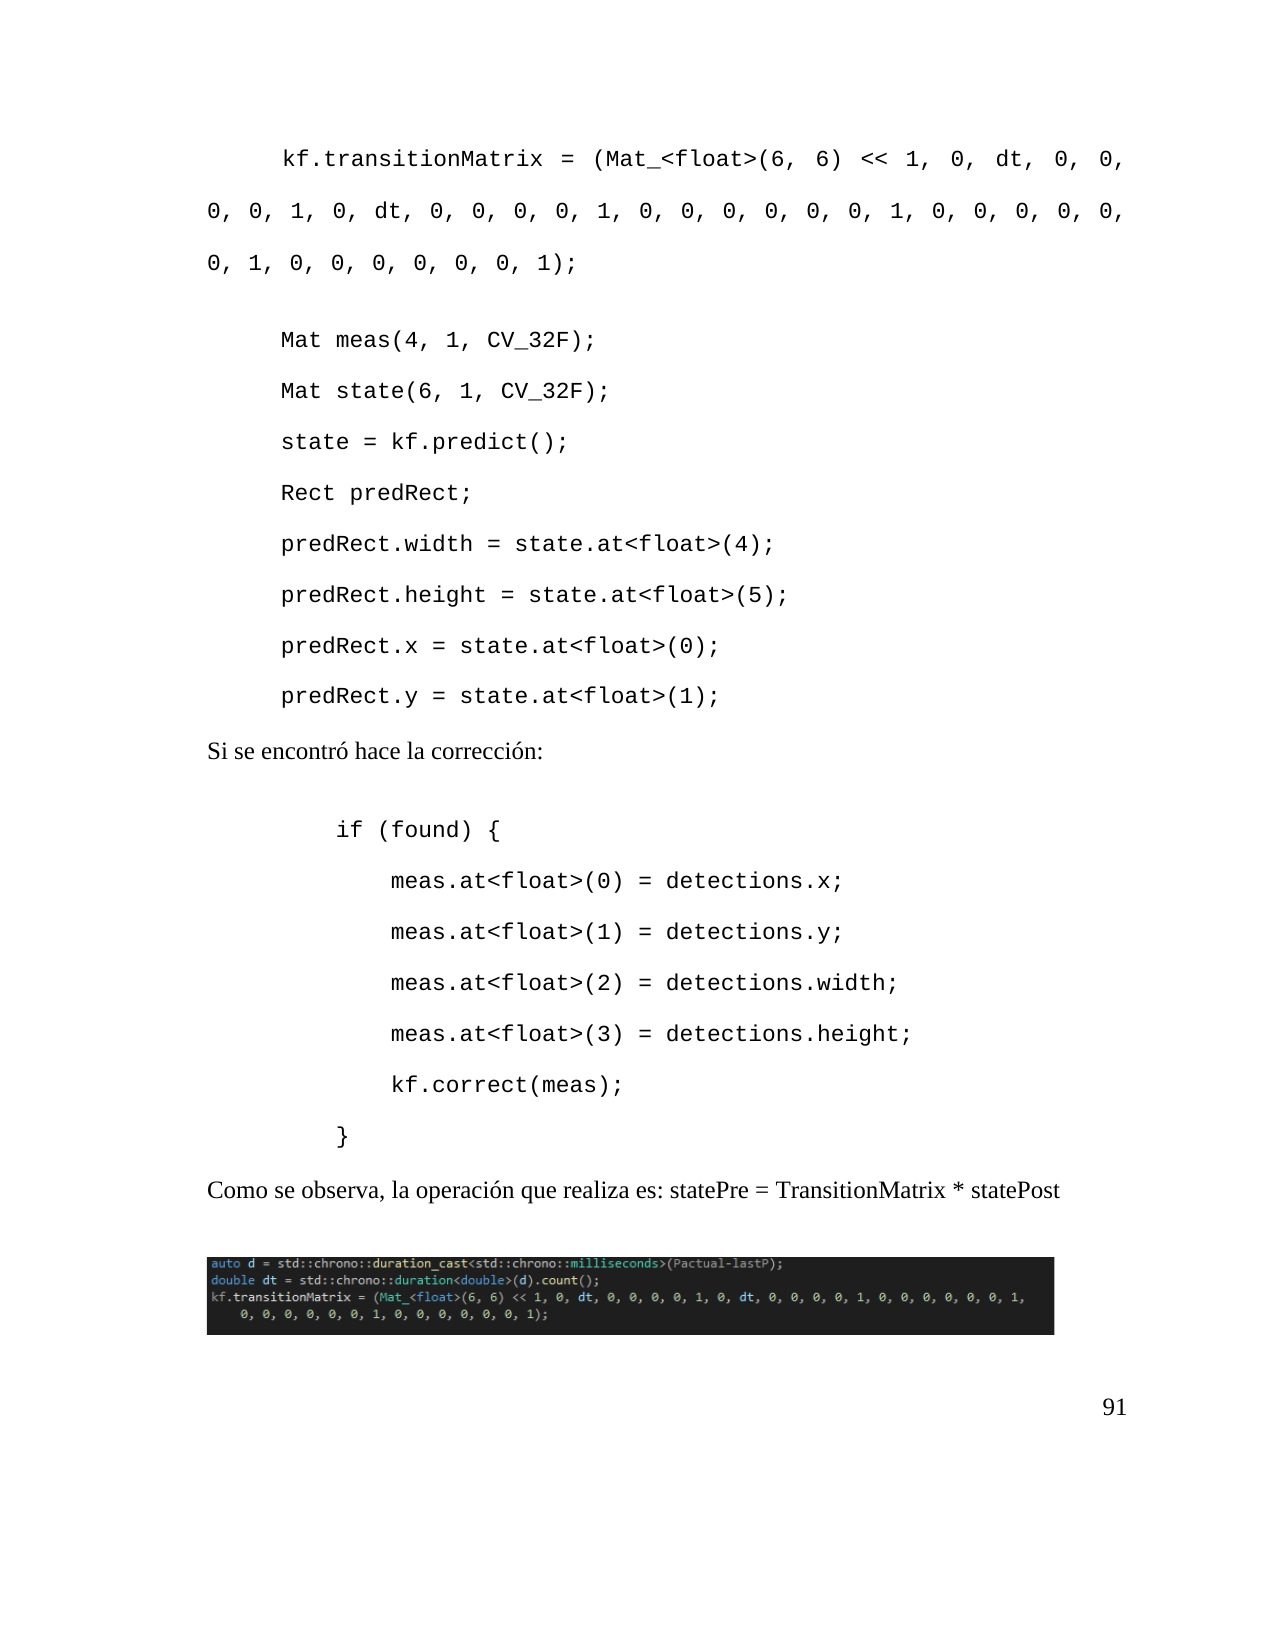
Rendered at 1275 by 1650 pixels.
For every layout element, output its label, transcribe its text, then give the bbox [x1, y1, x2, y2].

text Si se encontró hace la corrección: [207, 736, 1127, 764]
text Rect predRect; [281, 481, 1127, 507]
picture [206, 1257, 1055, 1335]
text meas.at<float>(1) = detections.y; [281, 920, 1127, 946]
text Mat state(6, 1, CV_32F); [281, 379, 1127, 405]
text Como se observa, la operación que realiza es: statePre = TransitionMatrix * statePost [207, 1175, 1127, 1204]
text kf.correct(meas); [281, 1073, 1127, 1099]
text if (found) { [281, 818, 1127, 844]
text predRect.y = state.at<float>(1); [281, 685, 1127, 711]
text meas.at<float>(2) = detections.width; [281, 971, 1127, 997]
text state = kf.predict(); [281, 430, 1127, 456]
text predRect.x = state.at<float>(0); [281, 634, 1127, 660]
text kf.transitionMatrix = (Mat_<float>(6, 6) << 1, 0, dt, 0, 0, 0, 0, 1, 0, dt, 0, 0, 0, 0, 1, 0, 0, 0, 0, 0, 0, 1, 0, 0, 0, 0, 0, 0, 1, 0, 0, 0, 0, 0, 0, 1); [207, 148, 1127, 277]
text } [281, 1124, 1127, 1150]
text meas.at<float>(0) = detections.x; [281, 869, 1127, 895]
text meas.at<float>(3) = detections.height; [281, 1022, 1127, 1048]
text Mat meas(4, 1, CV_32F); [281, 328, 1127, 354]
text predRect.height = state.at<float>(5); [281, 583, 1127, 609]
text predRect.width = state.at<float>(4); [281, 532, 1127, 558]
